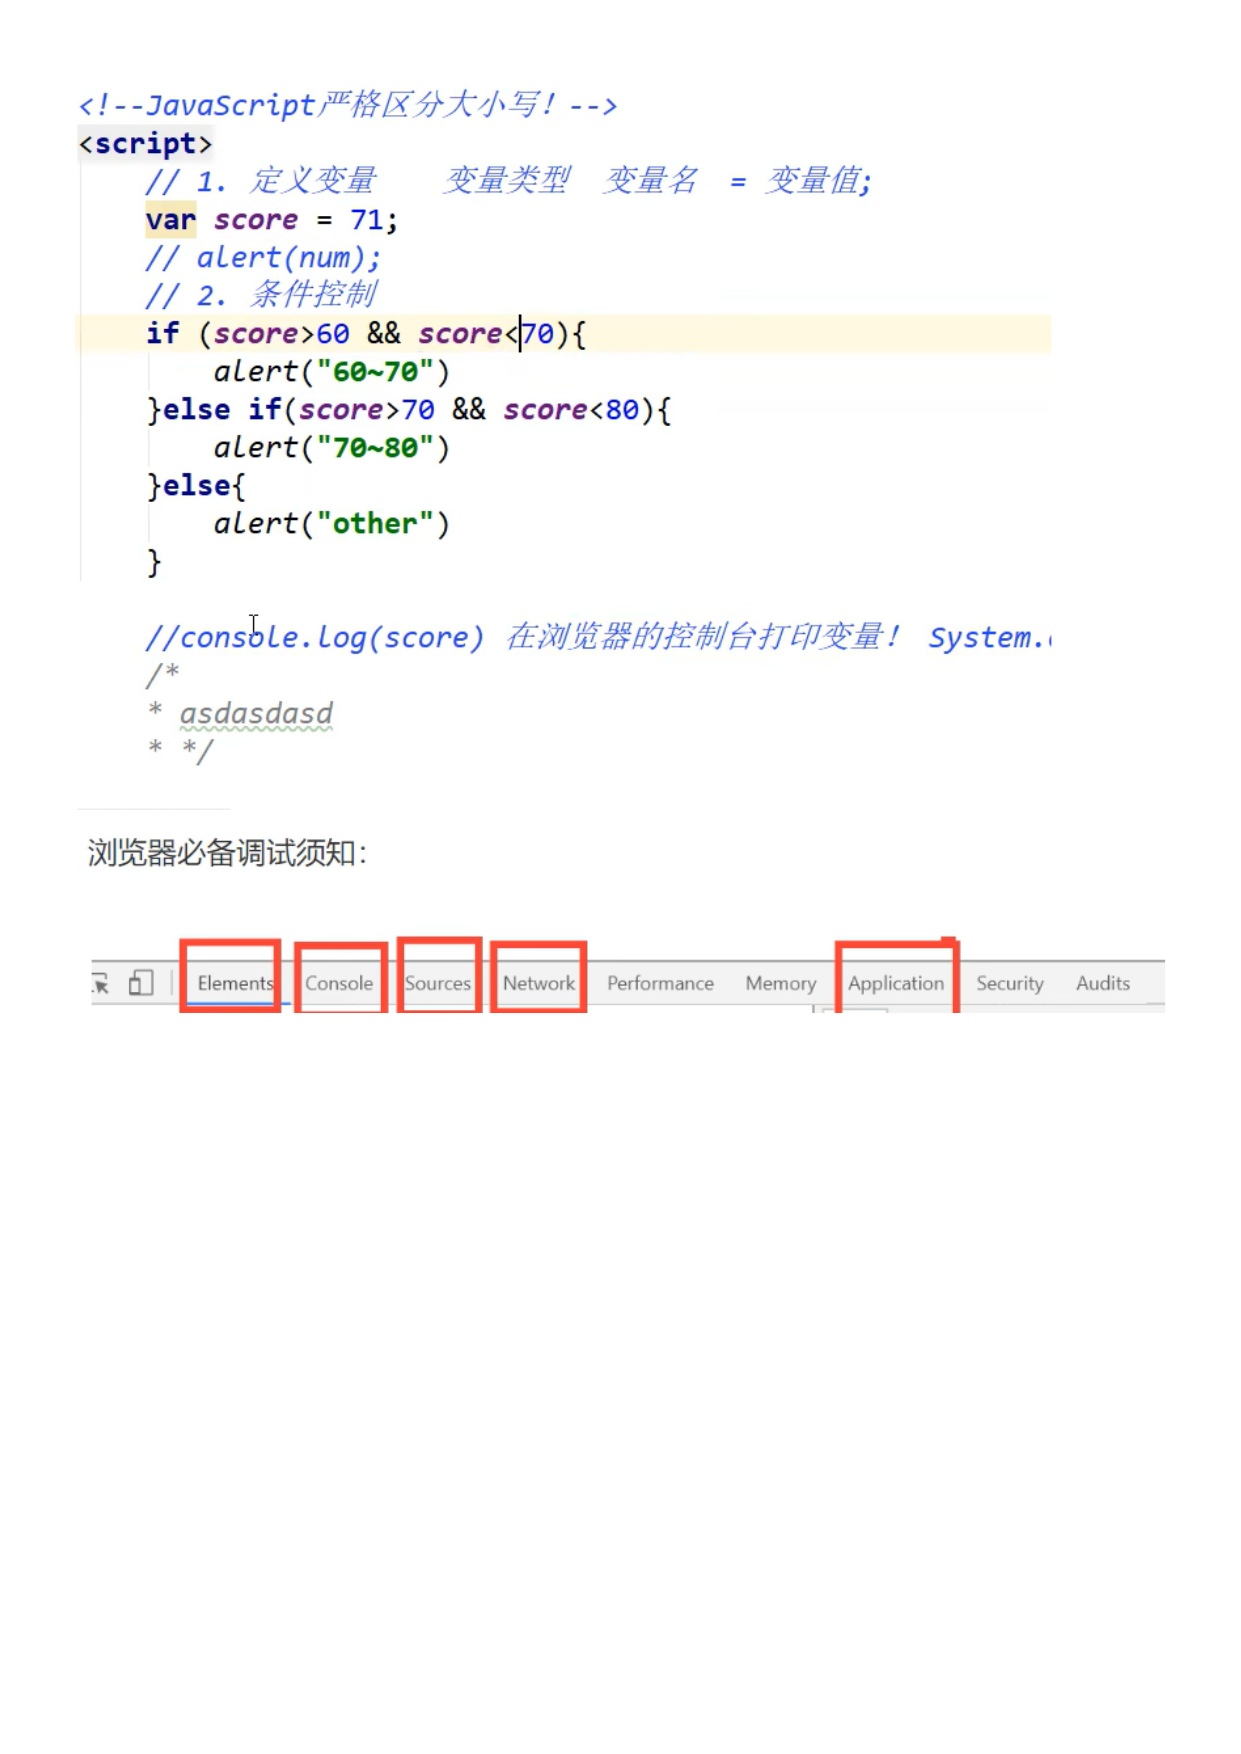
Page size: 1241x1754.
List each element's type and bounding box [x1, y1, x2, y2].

picture [75, 828, 1166, 1013]
picture [75, 80, 1052, 810]
